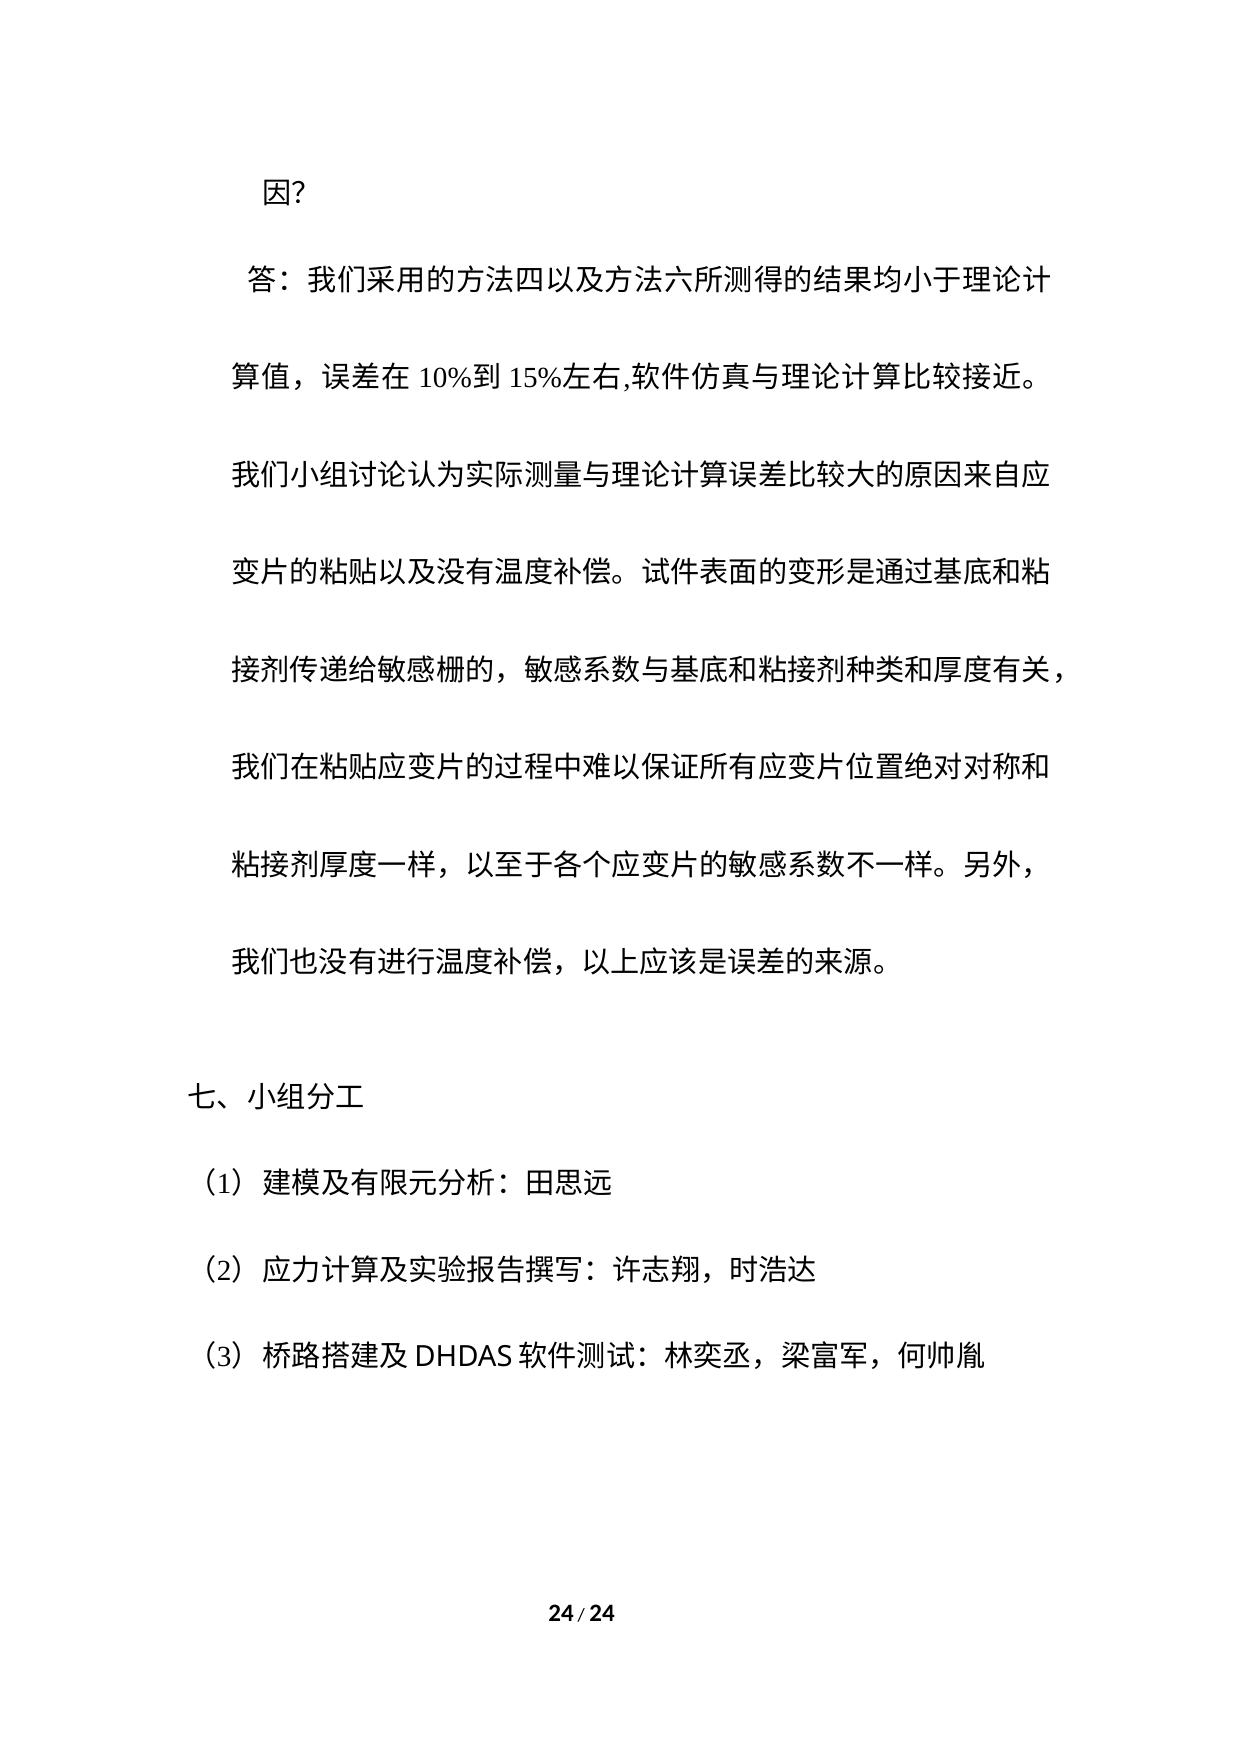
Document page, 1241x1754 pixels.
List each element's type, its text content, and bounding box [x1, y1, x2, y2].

list 小组分工 [187, 1063, 1053, 1128]
text 答：我们采用的方法四以及方法六所测得的结果均小于理论计算值，误差在10%到15%左右,软件仿真与理论计算比较接近。我们小组讨论认为实际测量与理论计算误差比较大的原因来自应变片的粘贴以及没有温度补偿。试件表面的变形是通过基底和粘接剂传递给敏感栅的，敏感系数与基底和粘接剂种类和厚度有关，我们在粘贴应变片的过程中难以保证所有应变片位置绝对对称和粘接剂厚度一样，以至于各个应变片的敏感系数不一样。另外，我们也没有进行温度补偿，以上应该是误差的来源。 [231, 245, 1053, 992]
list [187, 158, 1053, 223]
list 应力计算及实验报告撰写：许志翔，时浩达 [187, 1235, 1053, 1300]
list 桥路搭建及DHDAS软件测试：林奕丞，梁富军，何帅胤 [187, 1321, 1053, 1386]
list 建模及有限元分析：田思远 [187, 1149, 1053, 1214]
